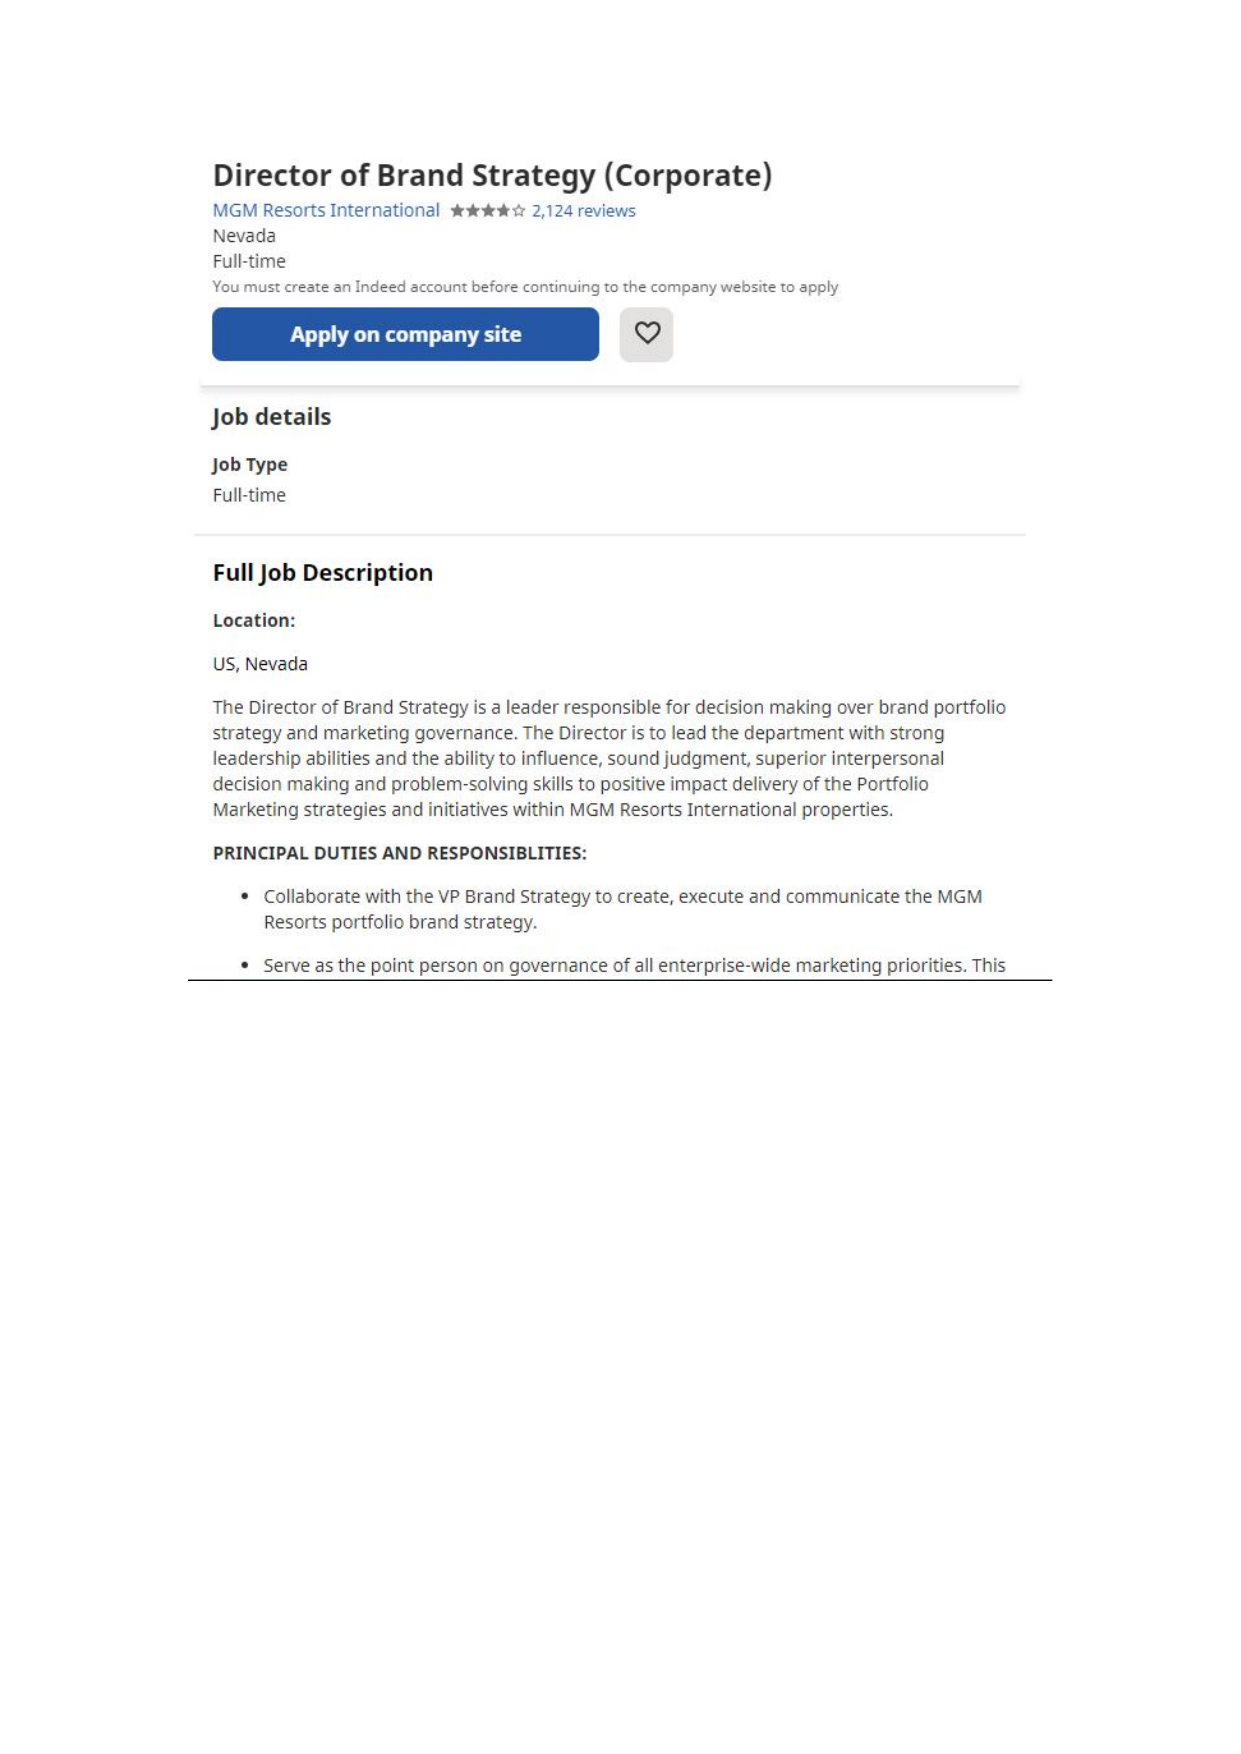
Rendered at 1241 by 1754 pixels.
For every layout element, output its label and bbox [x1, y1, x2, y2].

picture [188, 150, 1053, 981]
